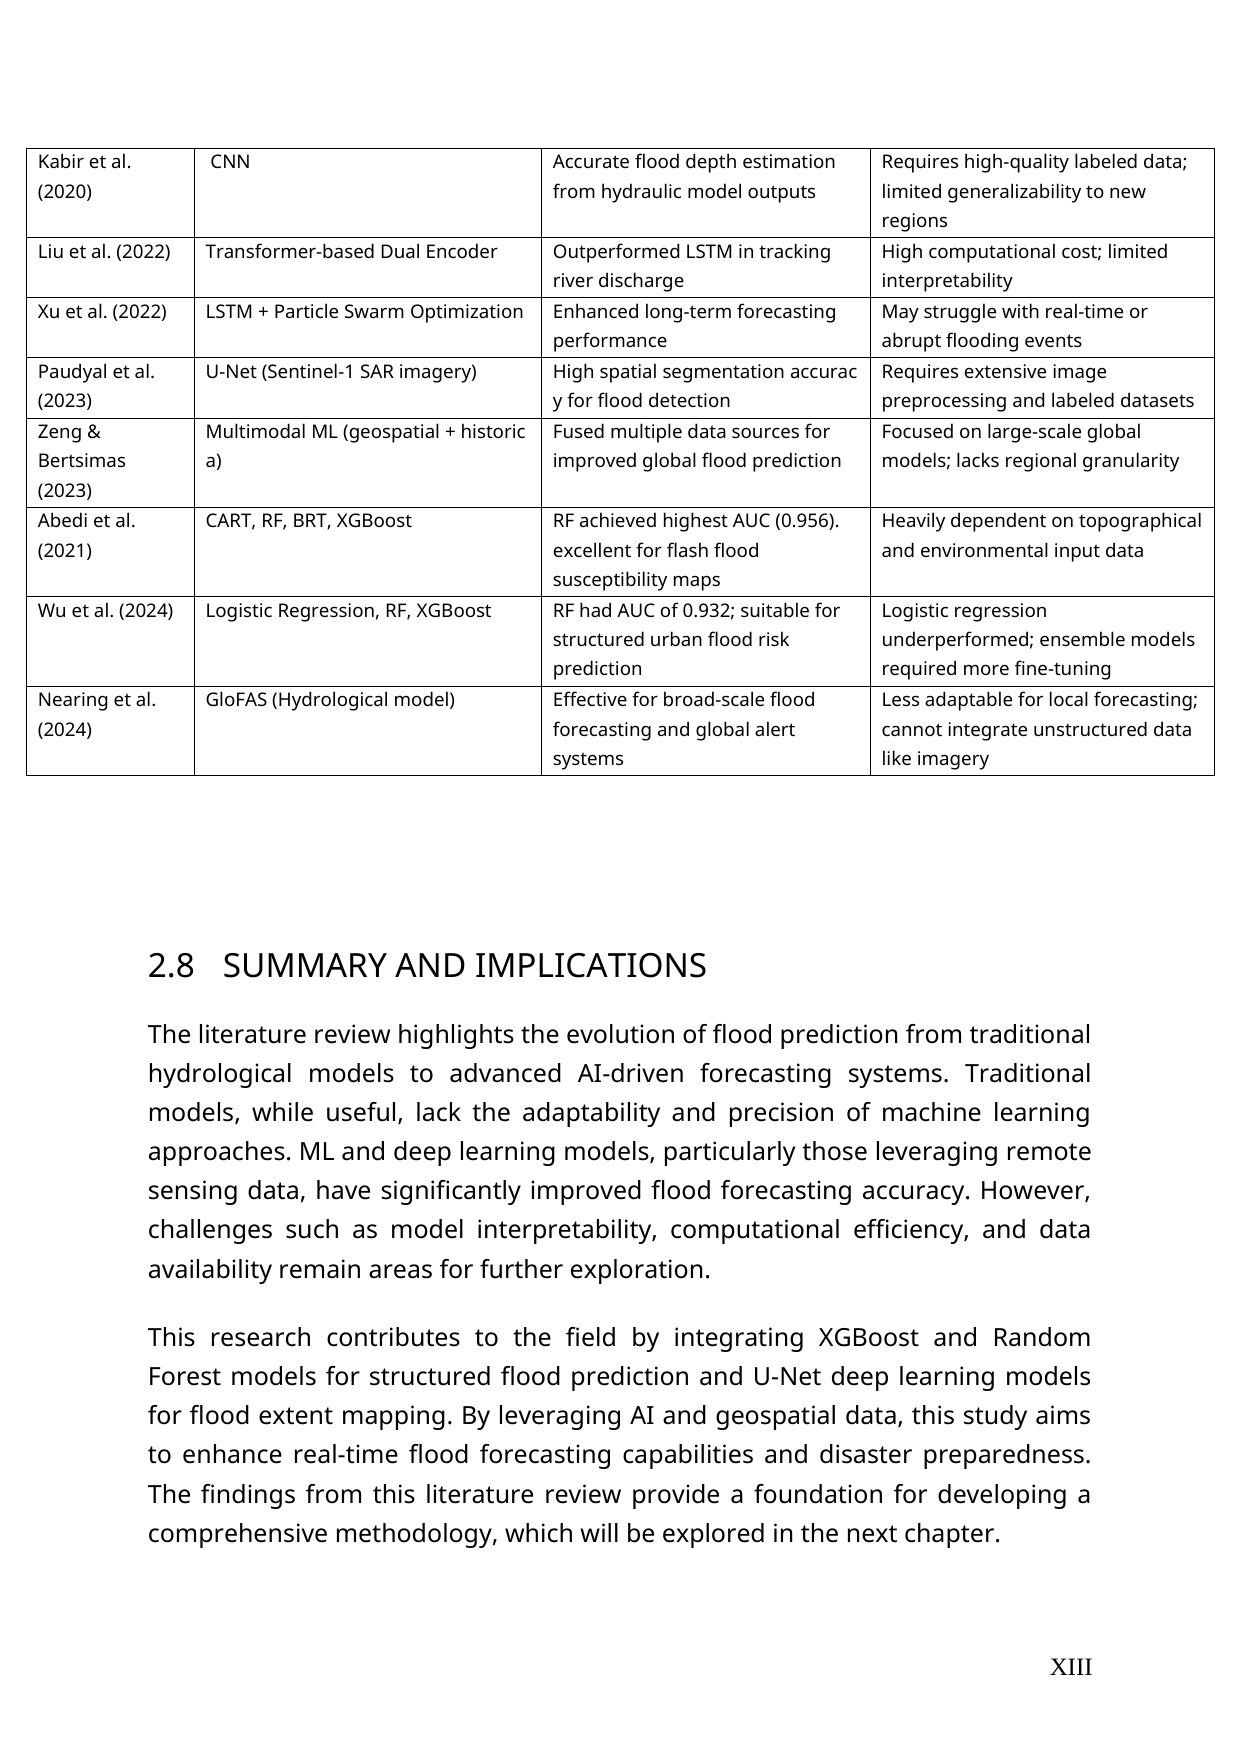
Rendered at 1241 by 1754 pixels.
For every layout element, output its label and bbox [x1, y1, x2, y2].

table_cell [27, 298, 194, 357]
table_cell [195, 687, 541, 775]
table_cell [27, 687, 194, 775]
table_cell [27, 149, 194, 237]
table_cell [542, 238, 870, 297]
table_cell [27, 597, 194, 686]
table_cell [542, 149, 870, 237]
table_cell [195, 149, 541, 237]
table_cell [27, 419, 194, 507]
table_cell [871, 597, 1214, 686]
table_cell [871, 508, 1214, 596]
table_cell [195, 238, 541, 297]
table_cell [27, 358, 194, 417]
table_cell [195, 298, 541, 357]
table_cell [871, 298, 1214, 357]
table_cell [542, 687, 870, 775]
table_cell [195, 597, 541, 686]
table_cell [27, 238, 194, 297]
table_cell [195, 508, 541, 596]
table_cell [542, 597, 870, 686]
table_cell [195, 358, 541, 417]
table_cell [871, 687, 1214, 775]
table_cell [871, 419, 1214, 507]
table_cell [871, 149, 1214, 237]
table_cell [542, 419, 870, 507]
table_cell [871, 358, 1214, 417]
table_cell [195, 419, 541, 507]
table_cell [27, 508, 194, 596]
table_cell [542, 298, 870, 357]
table_cell [542, 358, 870, 417]
table_cell [871, 238, 1214, 297]
table_cell [542, 508, 870, 596]
